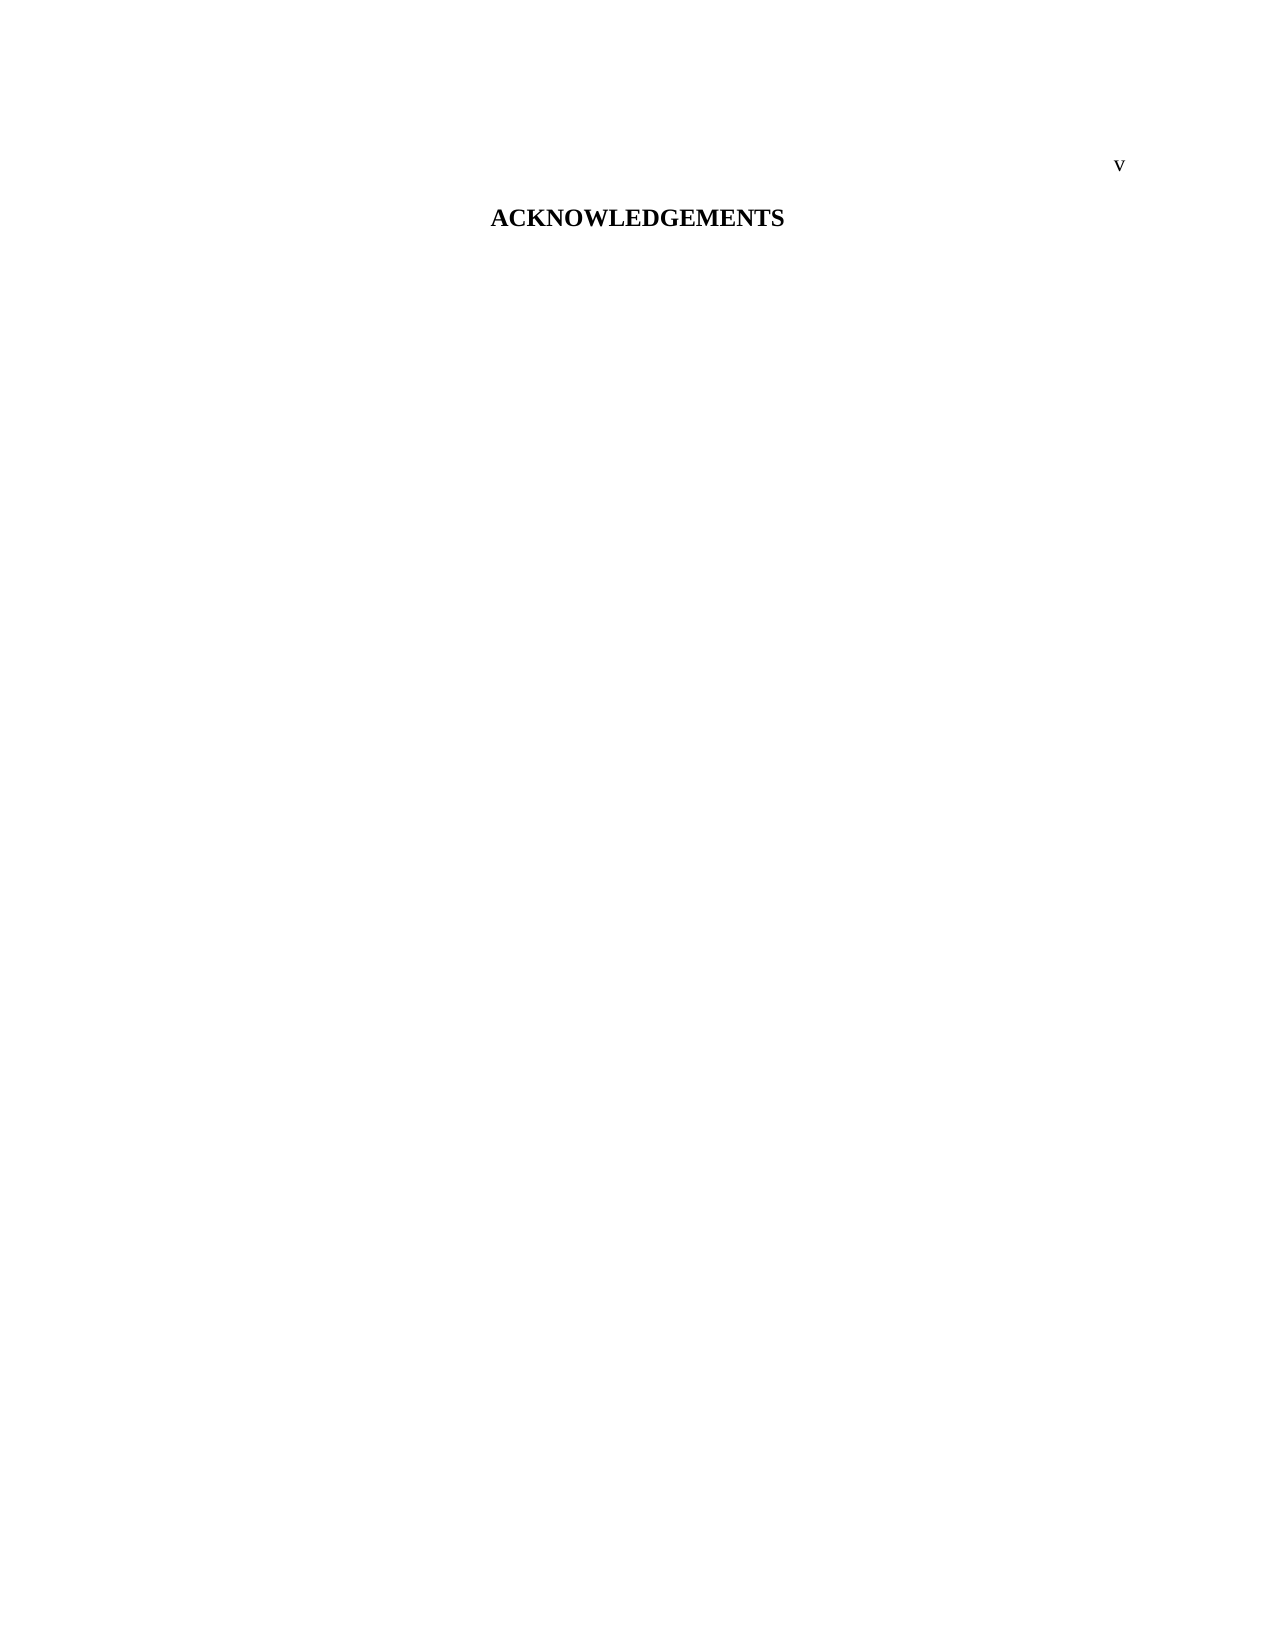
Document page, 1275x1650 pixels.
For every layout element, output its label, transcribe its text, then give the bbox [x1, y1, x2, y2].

title ACKNOWLEDGEMENTS [150, 203, 1125, 231]
